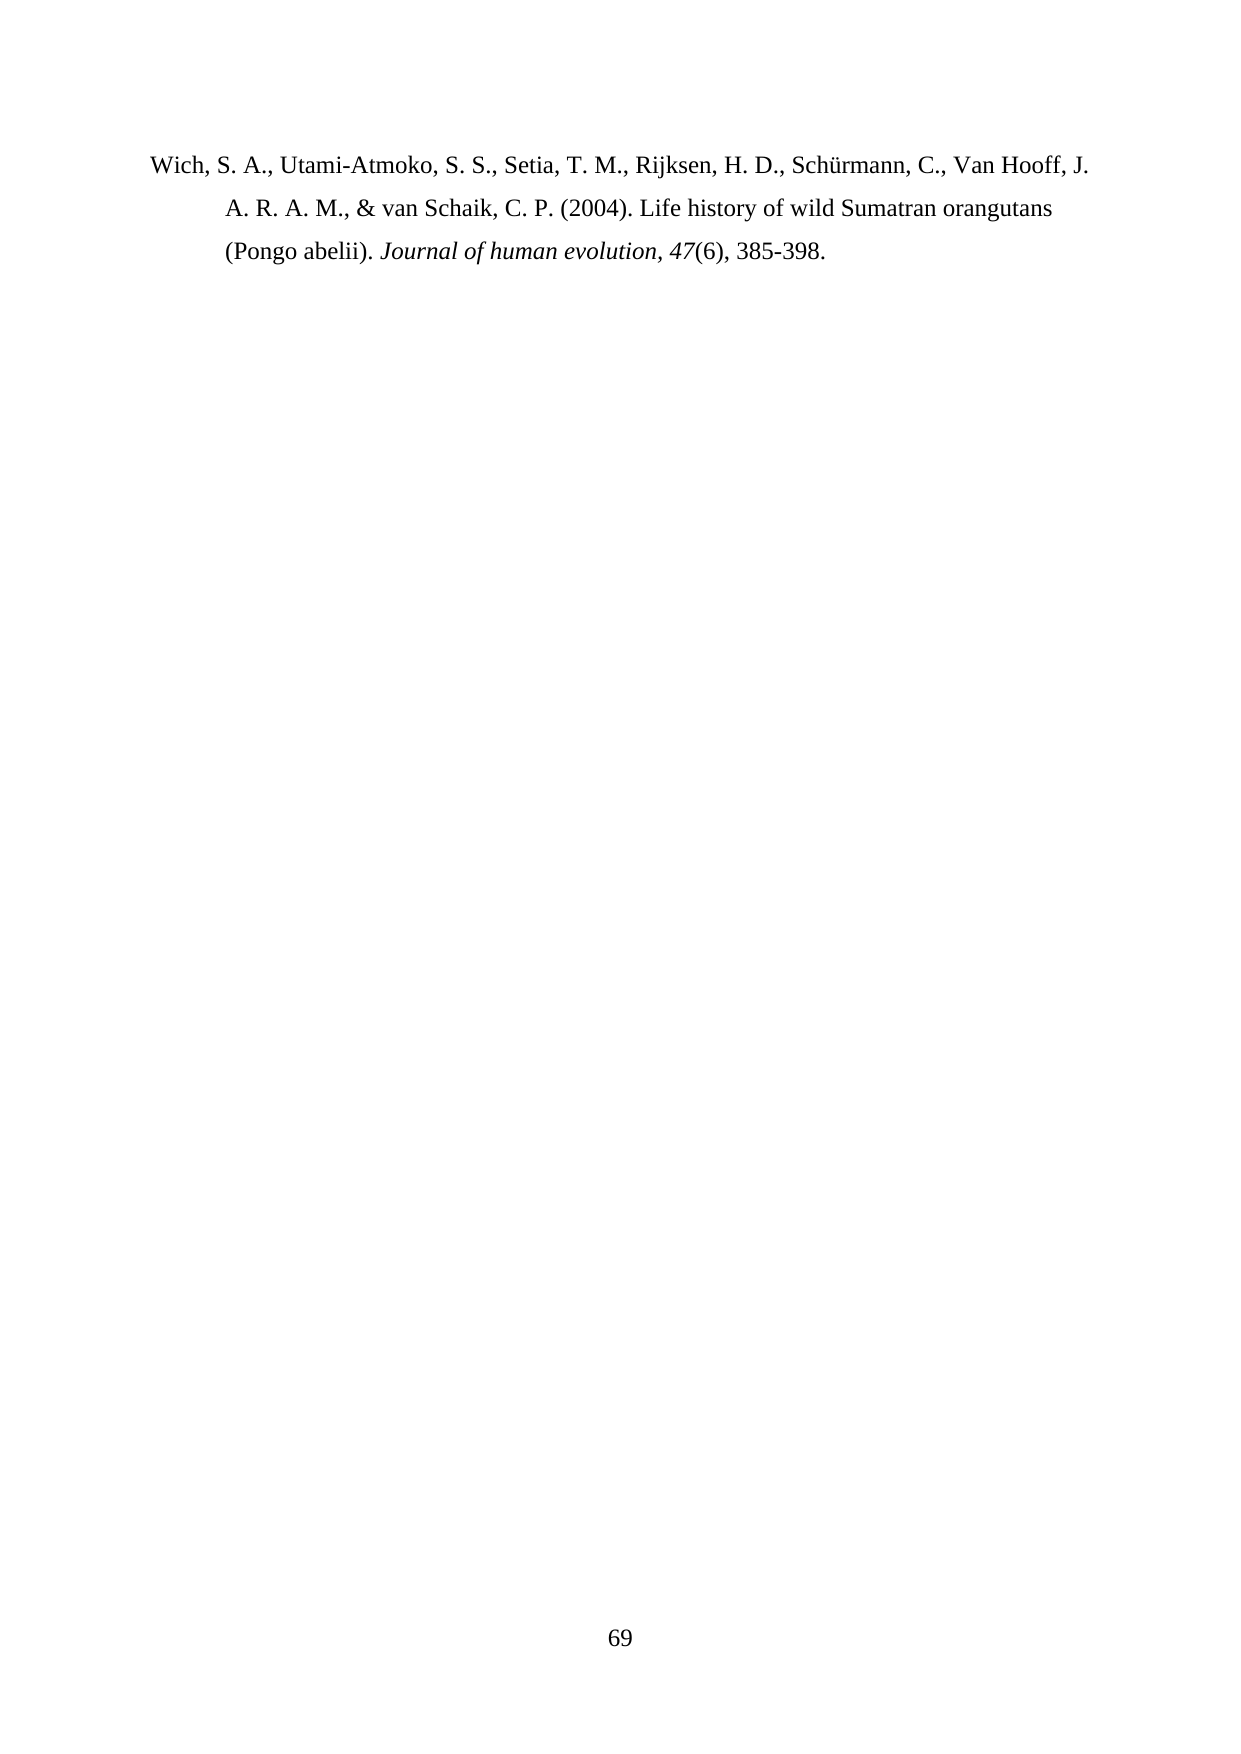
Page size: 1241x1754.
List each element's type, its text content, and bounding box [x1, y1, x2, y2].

text Wich, S. A., Utami-Atmoko, S. S., Setia, T. M., Rijksen, H. D., Schürmann, C., Van Hooff, J. A. R. A. M., & van Schaik, C. P. (2004). Life history of wild Sumatran orangutans (Pongo abelii). Journal of human evolution, 47(6), 385-398. [150, 150, 1090, 265]
